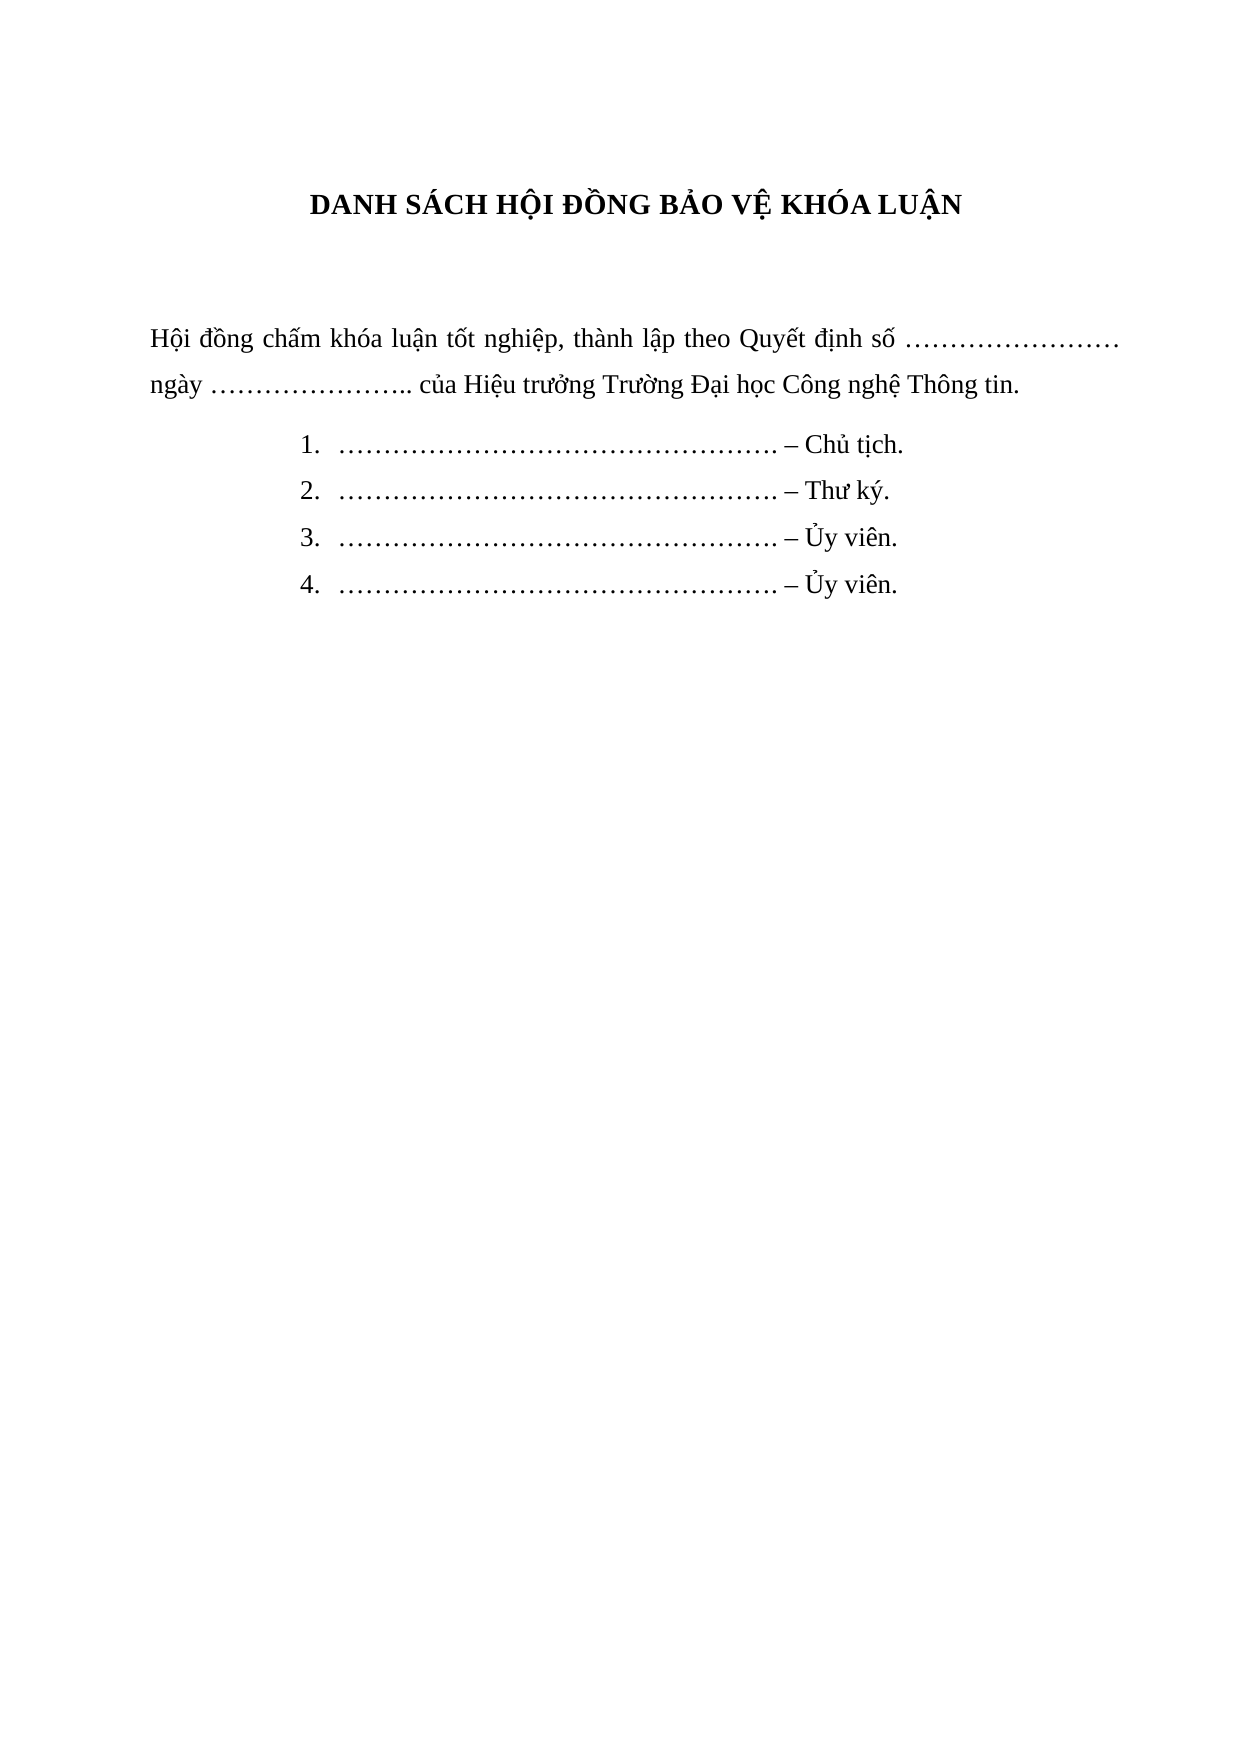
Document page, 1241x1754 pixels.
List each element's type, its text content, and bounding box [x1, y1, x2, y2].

list …………………………………………. – Ủy viên. [300, 568, 1122, 599]
list …………………………………………. – Ủy viên. [300, 521, 1122, 552]
list …………………………………………. – Chủ tịch. [300, 428, 1122, 459]
title DANH SÁCH HỘI ĐỒNG BẢO VỆ KHÓA LUẬN [150, 187, 1122, 221]
list …………………………………………. – Thư ký. [300, 474, 1122, 506]
text Hội đồng chấm khóa luận tốt nghiệp, thành lập theo Quyết định số …………………… ngày ………………….. của Hiệu trưởng Trường Đại học Công nghệ Thông tin. [150, 322, 1122, 400]
